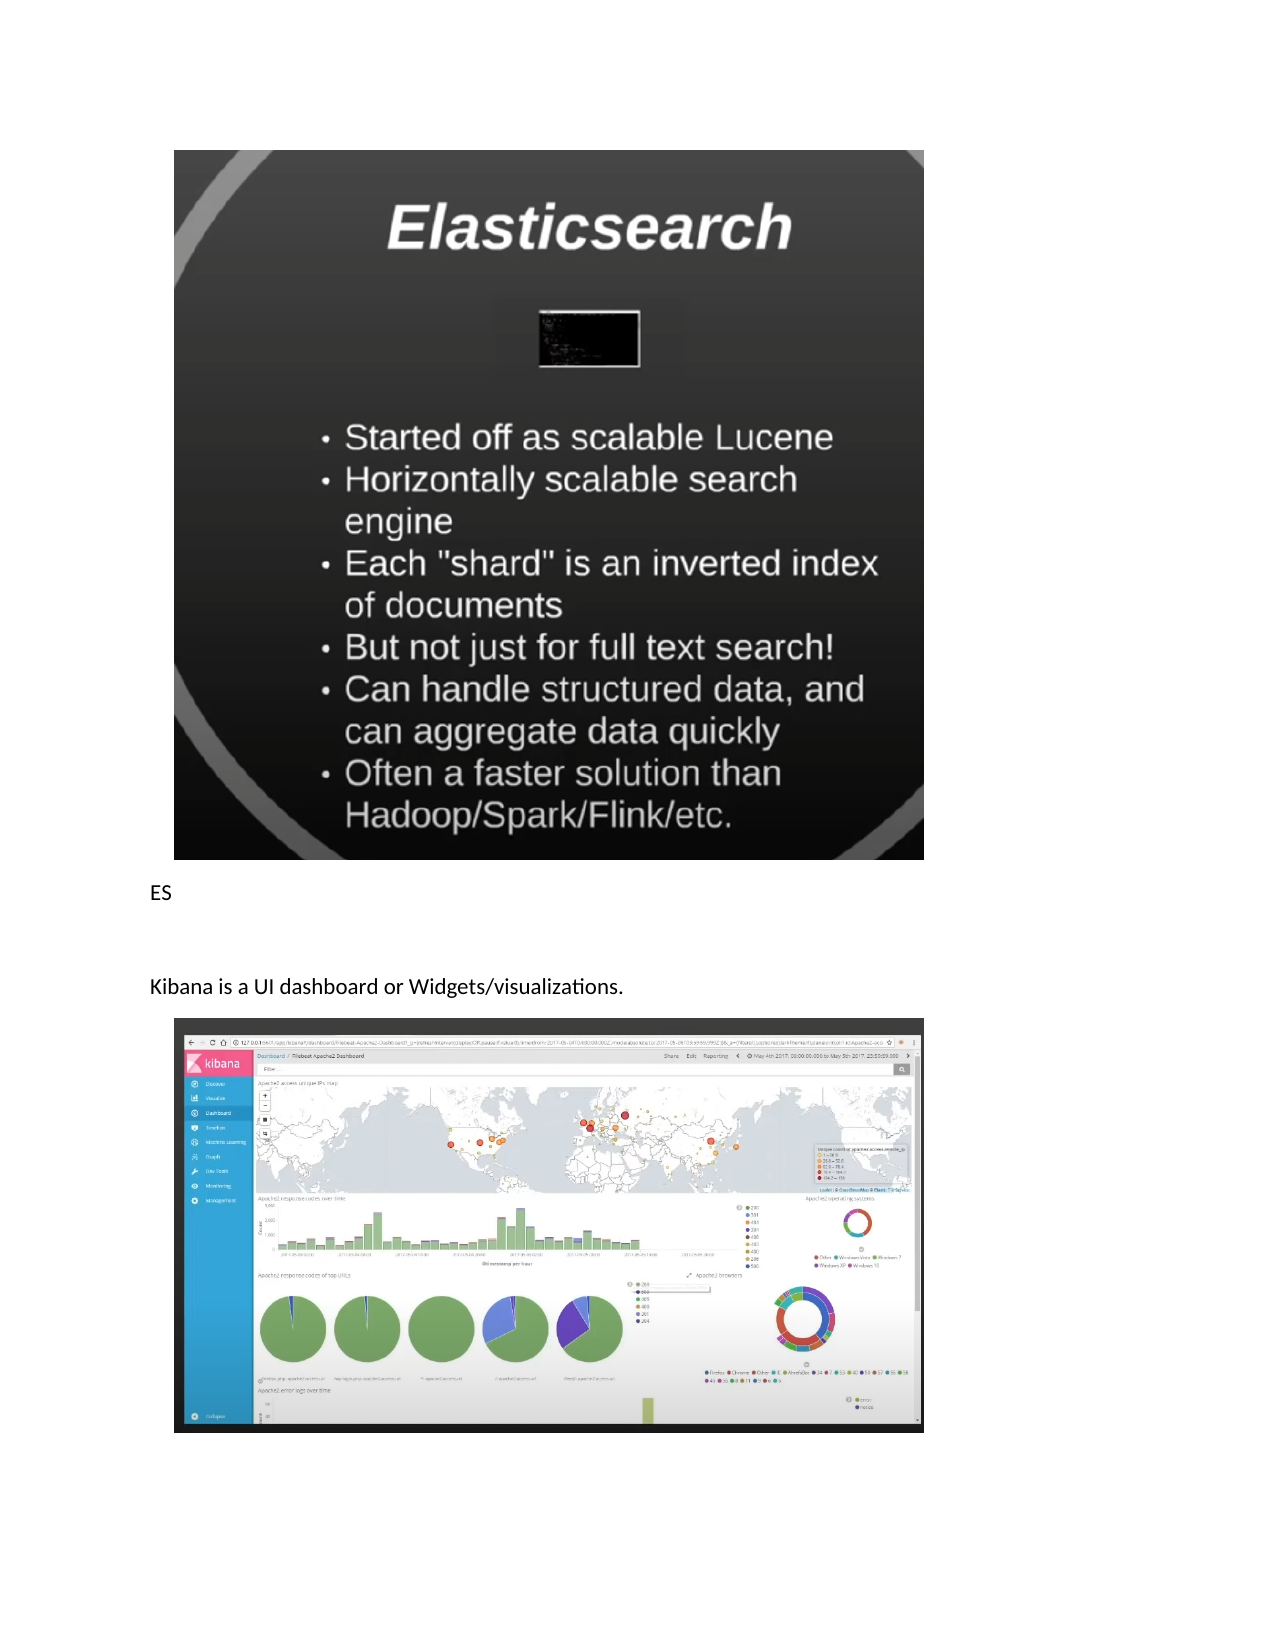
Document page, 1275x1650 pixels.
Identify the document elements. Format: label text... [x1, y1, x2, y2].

text Kibana is a UI dashboard or Widgets/visualizations. [150, 972, 1125, 1000]
text ES [150, 878, 1125, 906]
